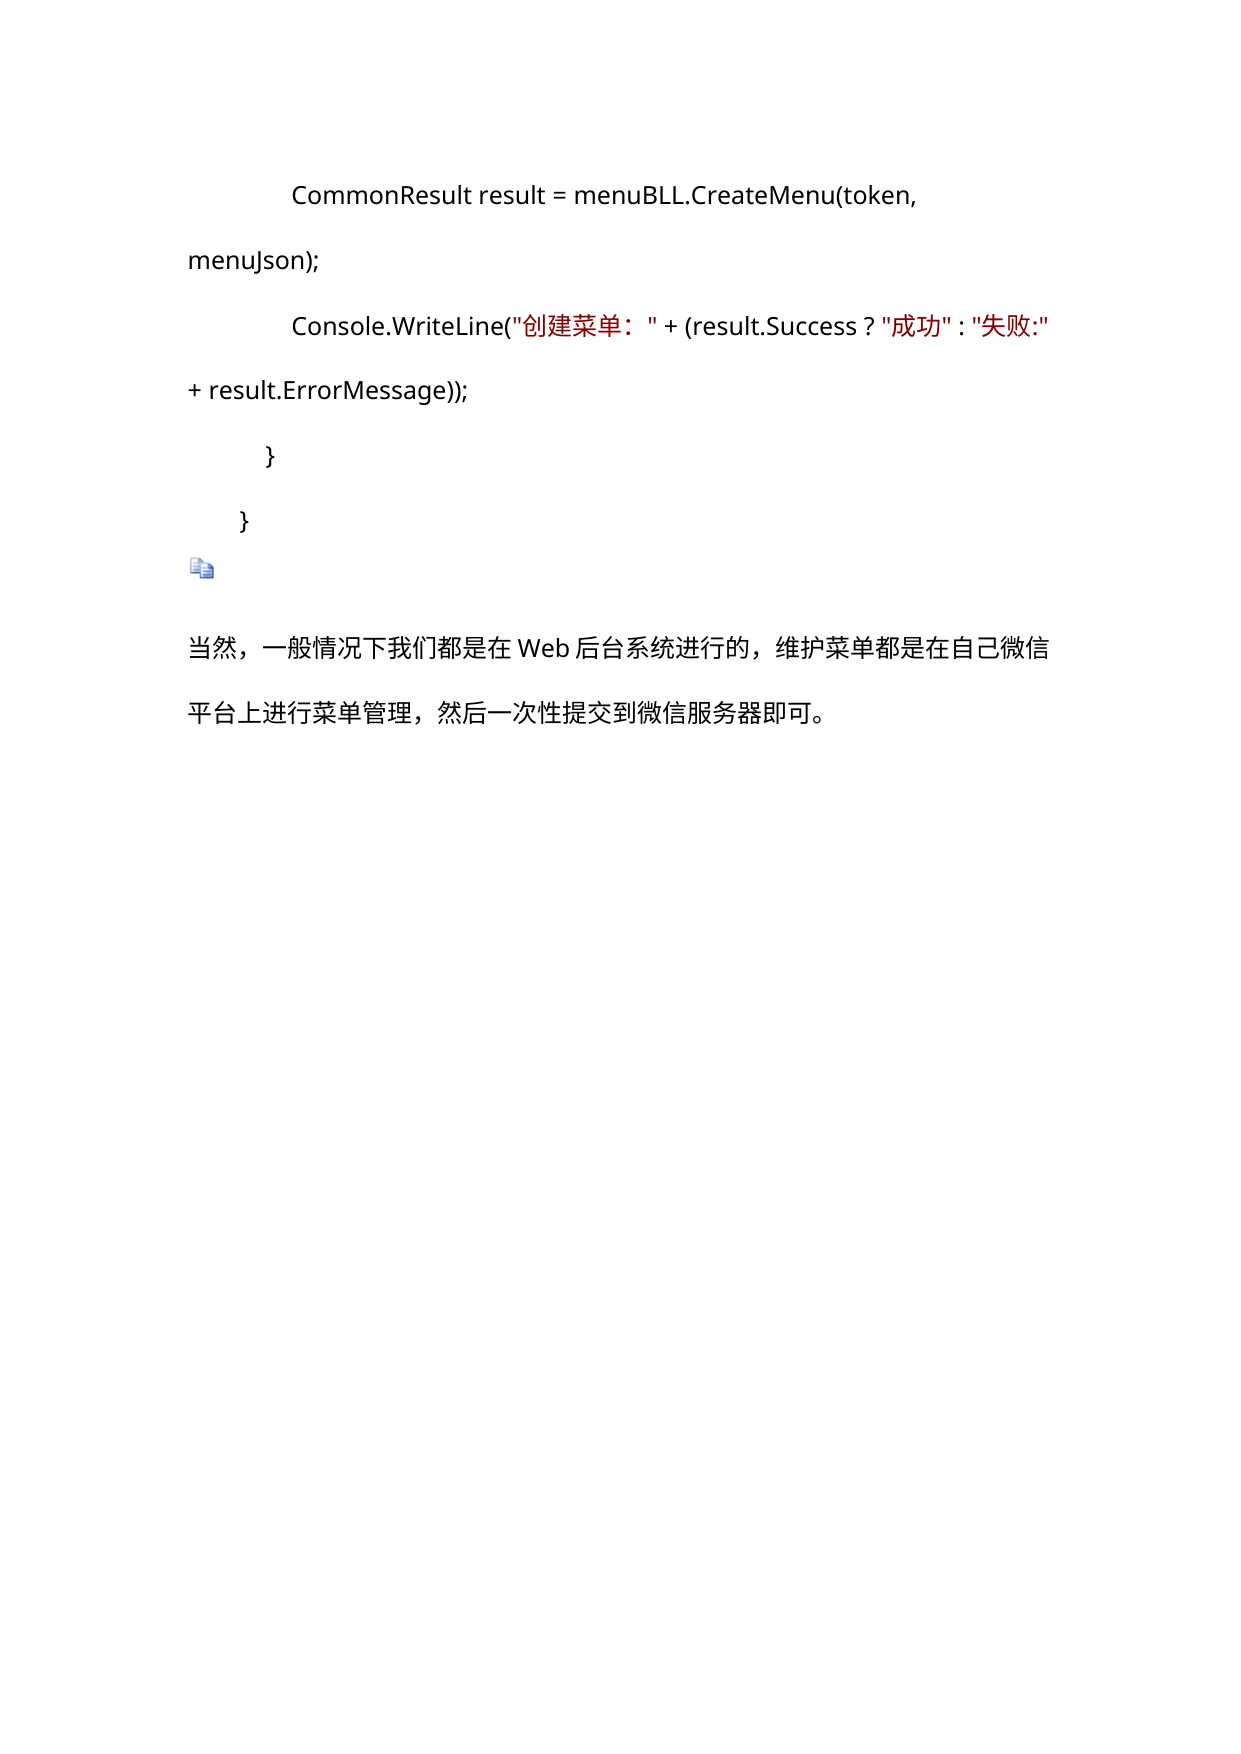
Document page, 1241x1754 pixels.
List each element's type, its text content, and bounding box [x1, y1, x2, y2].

text CommonResult result = menuBLL.CreateMenu(token, menuJson); [187, 162, 1053, 292]
text } [187, 487, 1053, 552]
picture [187, 552, 219, 584]
text 当然，一般情况下我们都是在Web后台系统进行的，维护菜单都是在自己微信平台上进行菜单管理，然后一次性提交到微信服务器即可。 [187, 614, 1053, 744]
text Console.WriteLine("创建菜单：" + (result.Success ? "成功" : "失败:" + result.ErrorMessage)); [187, 292, 1053, 422]
text } [187, 422, 1053, 487]
